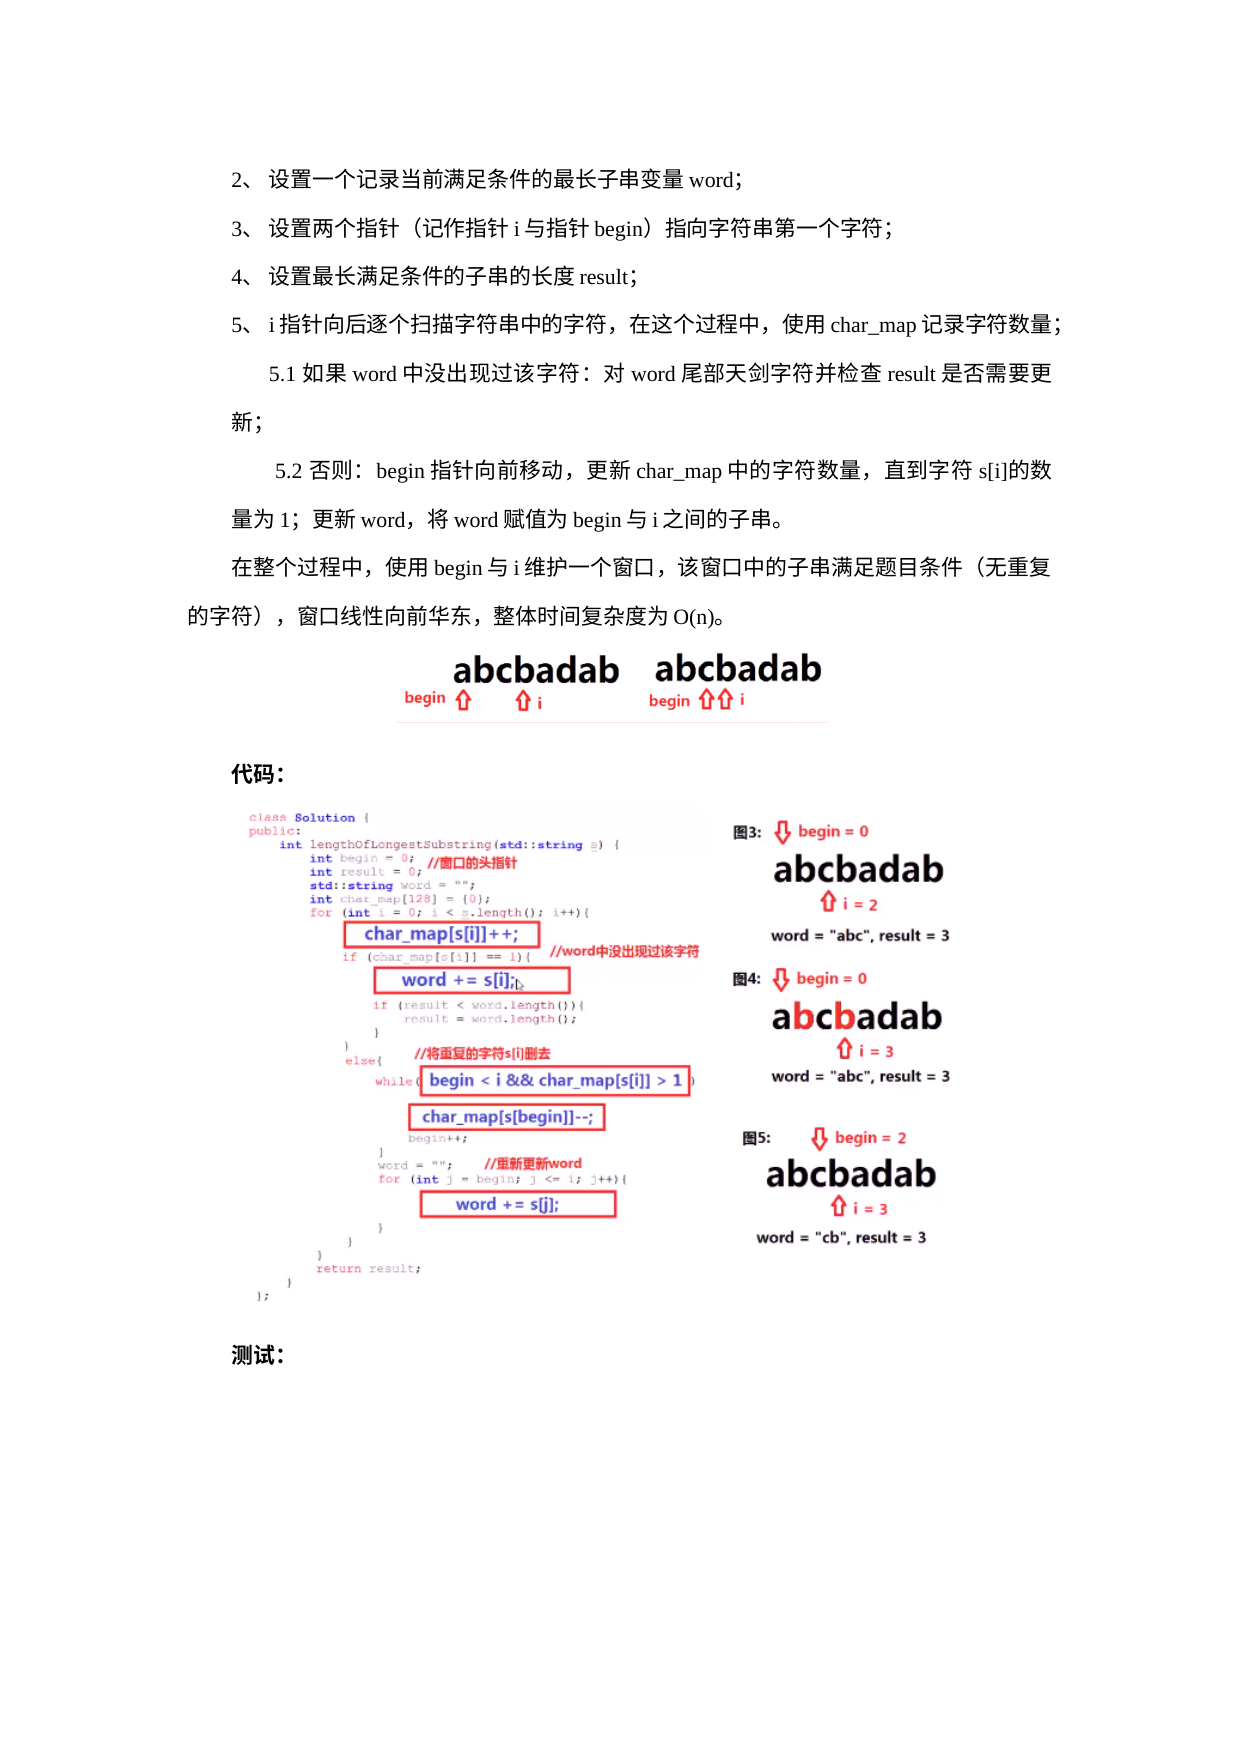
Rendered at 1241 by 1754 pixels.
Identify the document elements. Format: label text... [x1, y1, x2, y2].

list 设置最长满足条件的子串的长度result； [231, 259, 1053, 291]
list i指针向后逐个扫描字符串中的字符，在这个过程中，使用char_map记录字符数量； [231, 307, 1053, 339]
list 设置一个记录当前满足条件的最长子串变量word； [231, 162, 1053, 194]
text 在整个过程中，使用begin与i维护一个窗口，该窗口中的子串满足题目条件（无重复的字符），窗口线性向前华东，整体时间复杂度为O(n)。 [187, 549, 1053, 631]
text 代码： [187, 757, 1053, 789]
picture [397, 646, 844, 723]
text 测试： [187, 1338, 1053, 1370]
text 5.1 如果word中没出现过该字符：对word尾部天剑字符并检查result是否需要更新； [231, 355, 1053, 437]
list 设置两个指针（记作指针i与指针begin）指向字符串第一个字符； [231, 210, 1053, 243]
text 5.2 否则：begin指针向前移动，更新char_map中的字符数量，直到字符s[i]的数量为1；更新word，将word赋值为begin与i之间的子串。 [231, 452, 1053, 534]
picture [223, 805, 1017, 1312]
